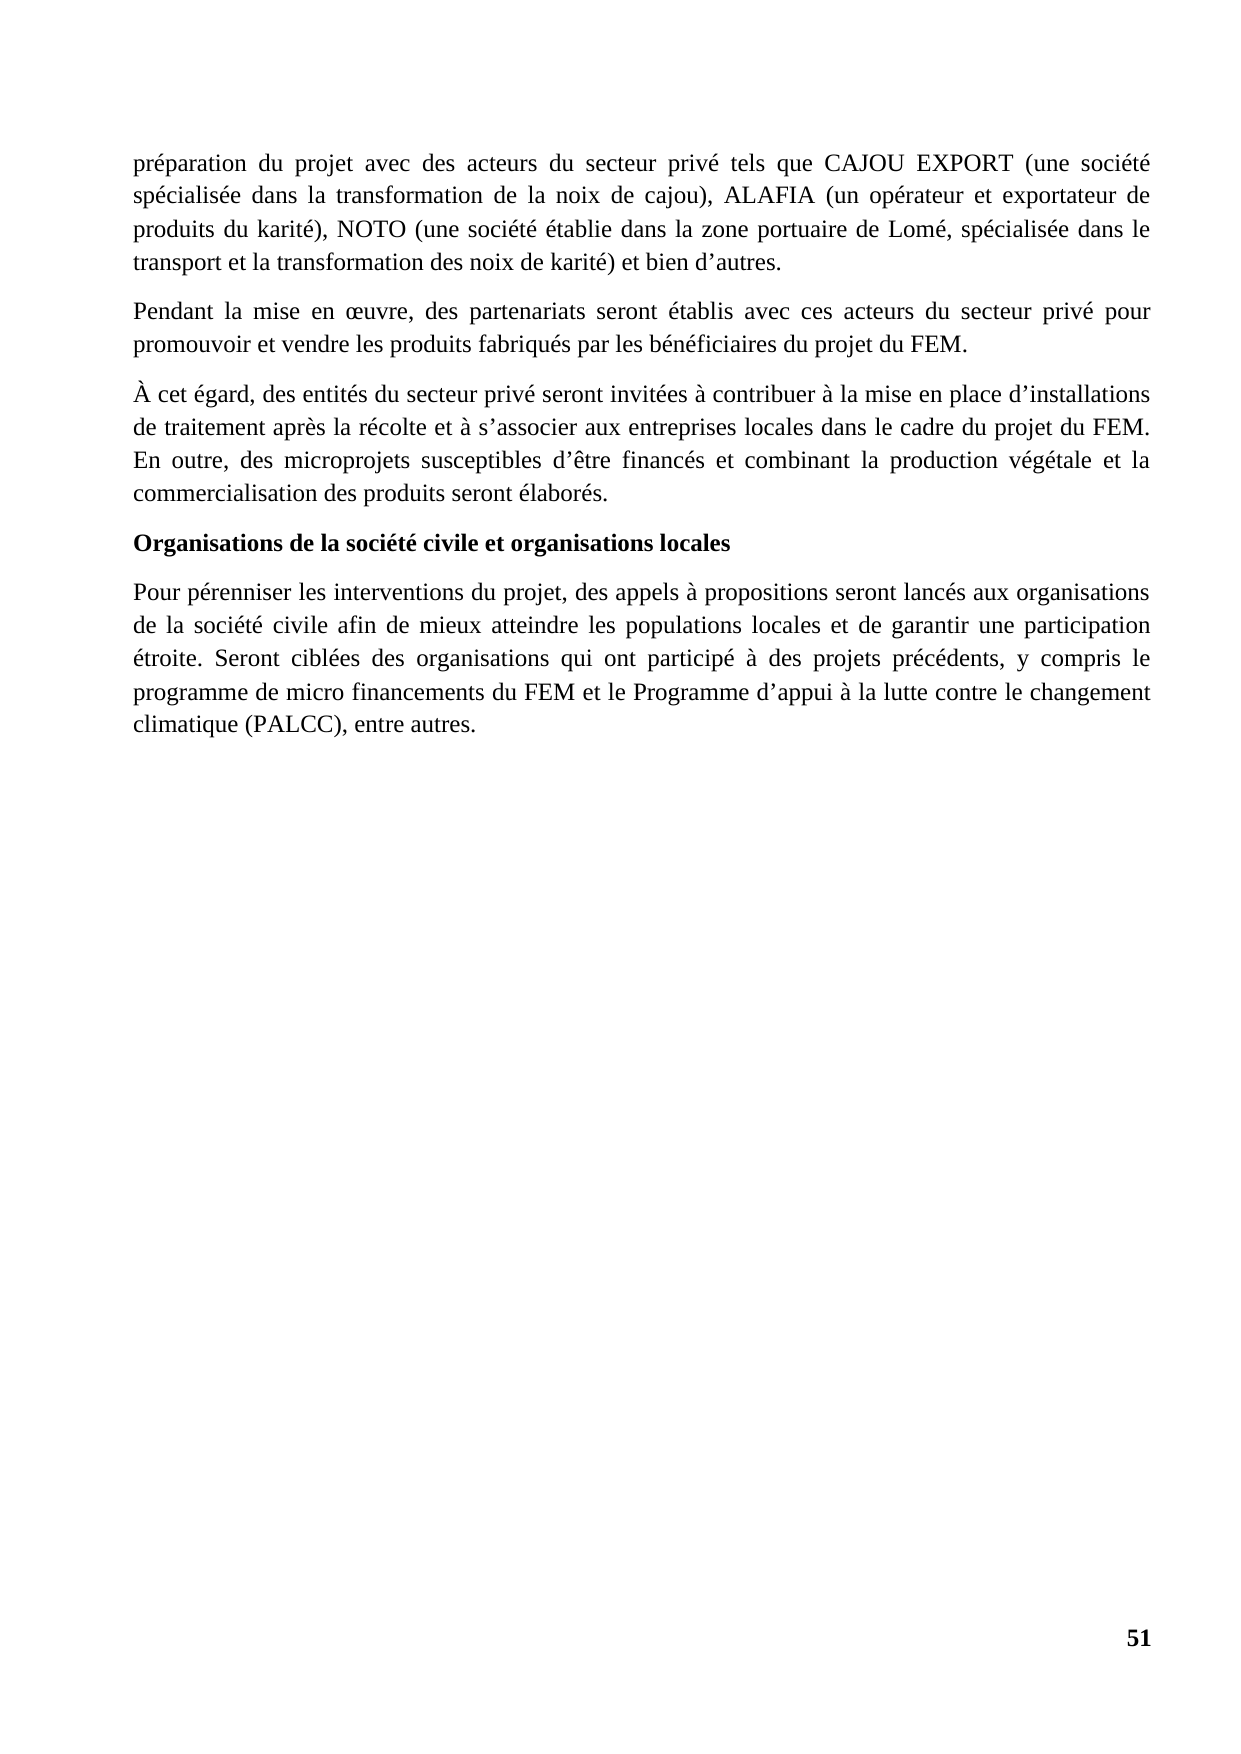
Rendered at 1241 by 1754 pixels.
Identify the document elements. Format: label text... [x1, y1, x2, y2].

text Pendant la mise en œuvre, des partenariats seront établis avec ces acteurs du secteur privé pour promouvoir et vendre les produits fabriqués par les bénéficiaires du projet du FEM. [133, 296, 1152, 358]
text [133, 148, 1152, 275]
text Pour pérenniser les interventions du projet, des appels à propositions seront lancés aux organisations de la société civile afin de mieux atteindre les populations locales et de garantir une participation étroite. Seront ciblées des organisations qui ont participé à des projets précédents, y compris le programme de micro financements du FEM et le Programme d’appui à la lutte contre le changement climatique (PALCC), entre autres. [133, 577, 1152, 738]
text Organisations de la société civile et organisations locales [133, 528, 1152, 557]
text À cet égard, des entités du secteur privé seront invitées à contribuer à la mise en place d’installations de traitement après la récolte et à s’associer aux entreprises locales dans le cadre du projet du FEM. En outre, des microprojets susceptibles d’être financés et combinant la production végétale et la commercialisation des produits seront élaborés. [133, 379, 1152, 507]
